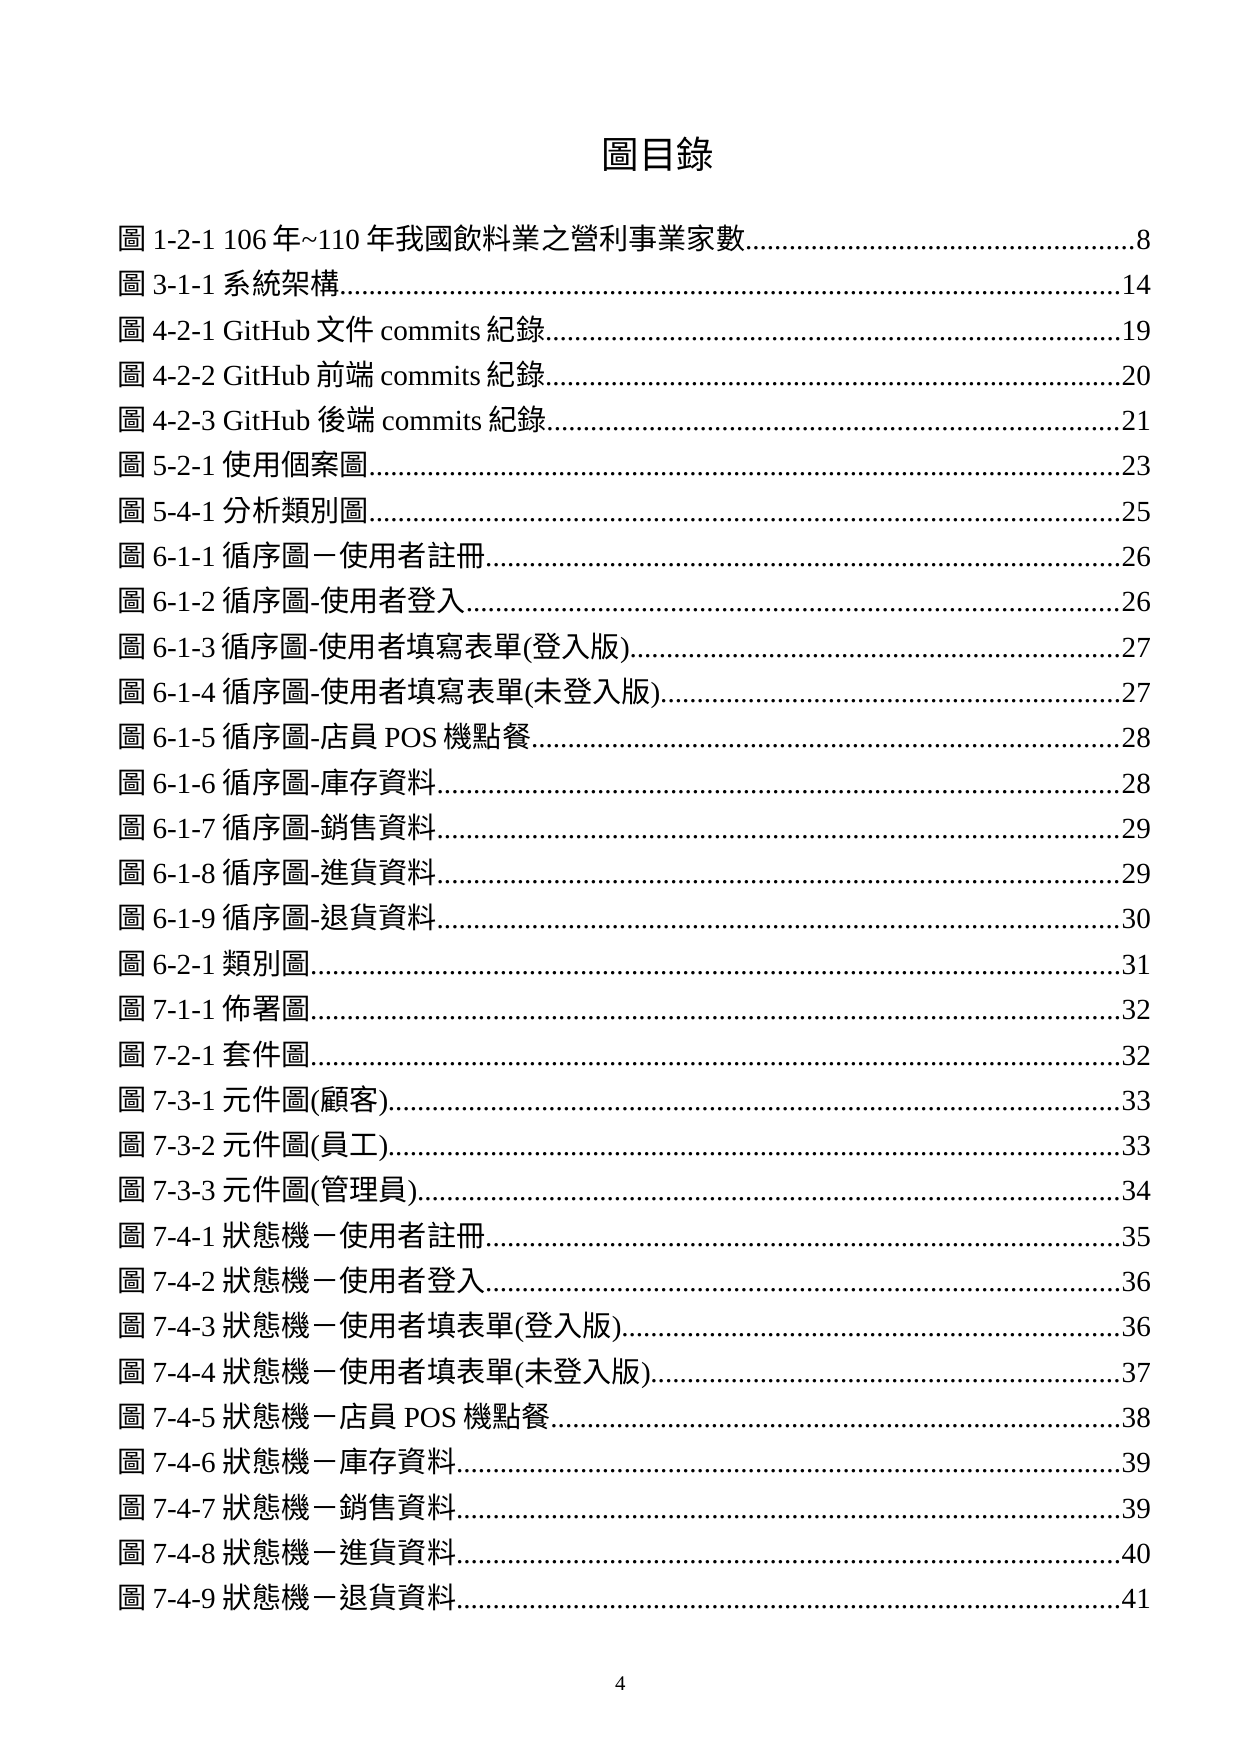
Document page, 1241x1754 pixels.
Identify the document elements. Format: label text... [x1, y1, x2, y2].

text 圖7-4-7 狀態機－銷售資料 39 [117, 1483, 1152, 1528]
text 圖目錄 [89, 107, 1152, 197]
text 圖6-1-6 循序圖-庫存資料 28 [117, 758, 1152, 803]
text 圖6-1-5 循序圖-店員POS機點餐 28 [117, 712, 1152, 758]
text 圖7-3-3 元件圖(管理員) 34 [117, 1166, 1152, 1211]
text 圖7-4-2 狀態機－使用者登入 36 [117, 1256, 1152, 1301]
text 圖6-1-8 循序圖-進貨資料 29 [117, 848, 1152, 894]
text 圖6-1-4 循序圖-使用者填寫表單(未登入版) 27 [117, 667, 1152, 712]
text 圖6-1-9 循序圖-退貨資料 30 [117, 894, 1152, 939]
text 圖6-1-7 循序圖-銷售資料 29 [117, 803, 1152, 848]
text 圖7-4-4 狀態機－使用者填表單(未登入版) 37 [117, 1347, 1152, 1392]
text 圖5-4-1 分析類別圖 25 [117, 486, 1152, 531]
text 圖5-2-1 使用個案圖 23 [117, 441, 1152, 486]
text 圖7-1-1 佈署圖 32 [117, 984, 1152, 1029]
text 圖4-2-3 GitHub 後端commits紀錄 21 [117, 395, 1152, 441]
text 圖7-4-3 狀態機－使用者填表單(登入版) 36 [117, 1301, 1152, 1347]
text 圖7-3-1 元件圖(顧客) 33 [117, 1075, 1152, 1120]
text 圖7-4-8 狀態機－進貨資料 40 [117, 1528, 1152, 1573]
text 圖6-1-3循序圖-使用者填寫表單(登入版) 27 [117, 622, 1152, 667]
text 圖3-1-1 系統架構 14 [117, 259, 1152, 304]
text 圖7-4-5 狀態機－店員POS機點餐 38 [117, 1392, 1152, 1437]
text 圖4-2-1 GitHub文件commits紀錄 19 [117, 304, 1152, 350]
text 圖4-2-2 GitHub前端commits紀錄 20 [117, 350, 1152, 395]
text 圖6-1-1 循序圖－使用者註冊 26 [117, 531, 1152, 576]
text 圖6-2-1 類別圖 31 [117, 939, 1152, 984]
text 圖7-4-9 狀態機－退貨資料 41 [117, 1573, 1152, 1619]
text 圖7-3-2 元件圖(員工) 33 [117, 1120, 1152, 1166]
text 圖7-2-1 套件圖 32 [117, 1029, 1152, 1075]
text 圖7-4-1 狀態機－使用者註冊 35 [117, 1211, 1152, 1256]
text 圖6-1-2 循序圖-使用者登入 26 [117, 576, 1152, 622]
text 圖1-2-1 106年~110年我國飲料業之營利事業家數 8 [117, 214, 1152, 259]
text 圖7-4-6 狀態機－庫存資料 39 [117, 1437, 1152, 1483]
